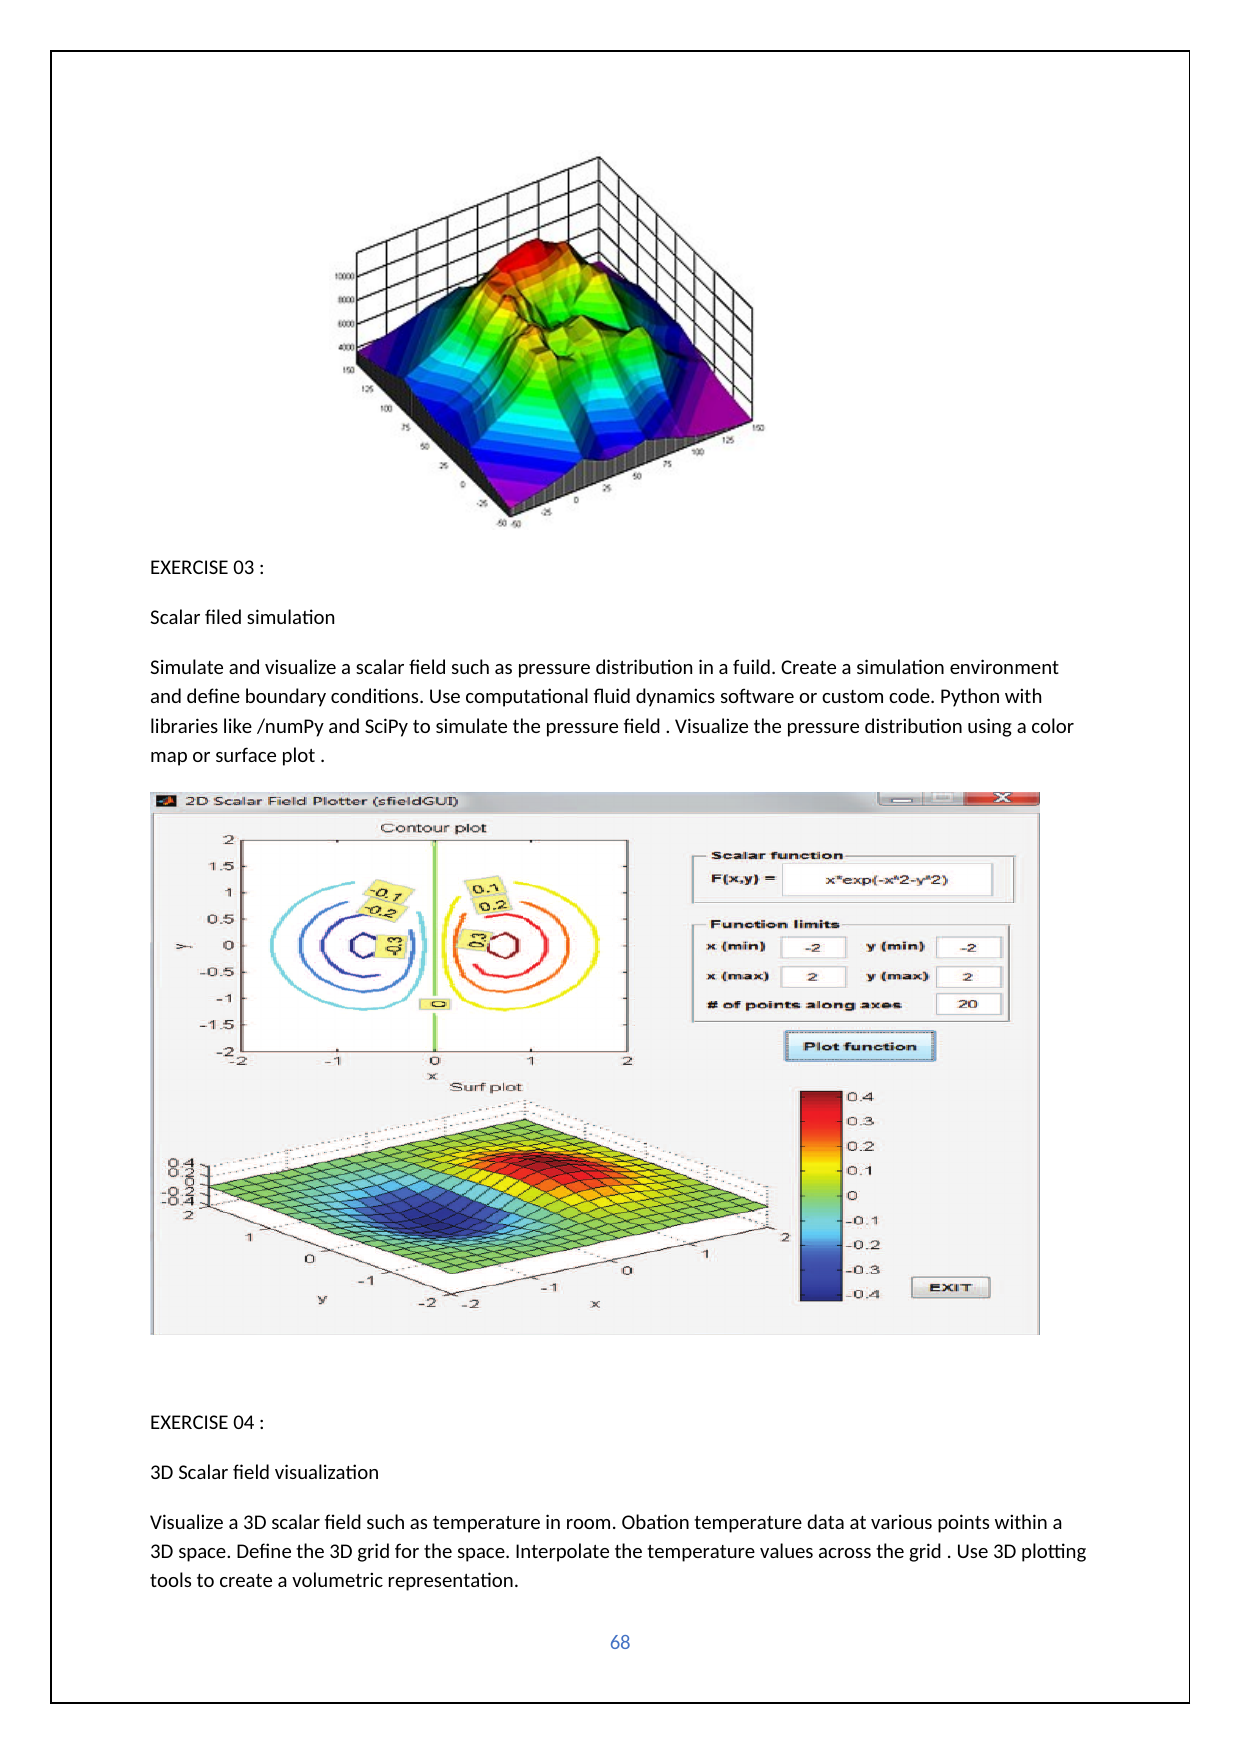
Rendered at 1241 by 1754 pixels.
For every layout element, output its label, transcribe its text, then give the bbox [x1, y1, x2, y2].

picture [150, 792, 1040, 1335]
text Simulate and visualize a scalar field such as pressure distribution in a fuild. Create a simulation environment and define boundary conditions. Use computational fluid dynamics software or custom code. Python with libraries like /numPy and SciPy to simulate the pressure field . Visualize the pressure distribution using a color map or surface plot . [150, 654, 1090, 767]
text Visualize a 3D scalar field such as temperature in room. Obation temperature data at various points within a 3D space. Define the 3D grid for the space. Interpolate the temperature values across the grid . Use 3D plotting tools to create a volumetric representation. [150, 1509, 1090, 1593]
picture [328, 150, 783, 530]
text EXERCISE 04 : [150, 1409, 1090, 1434]
text 3D Scalar field visualization [150, 1459, 1090, 1484]
text Scalar filed simulation [150, 604, 1090, 630]
text EXERCISE 03 : [150, 554, 1090, 580]
